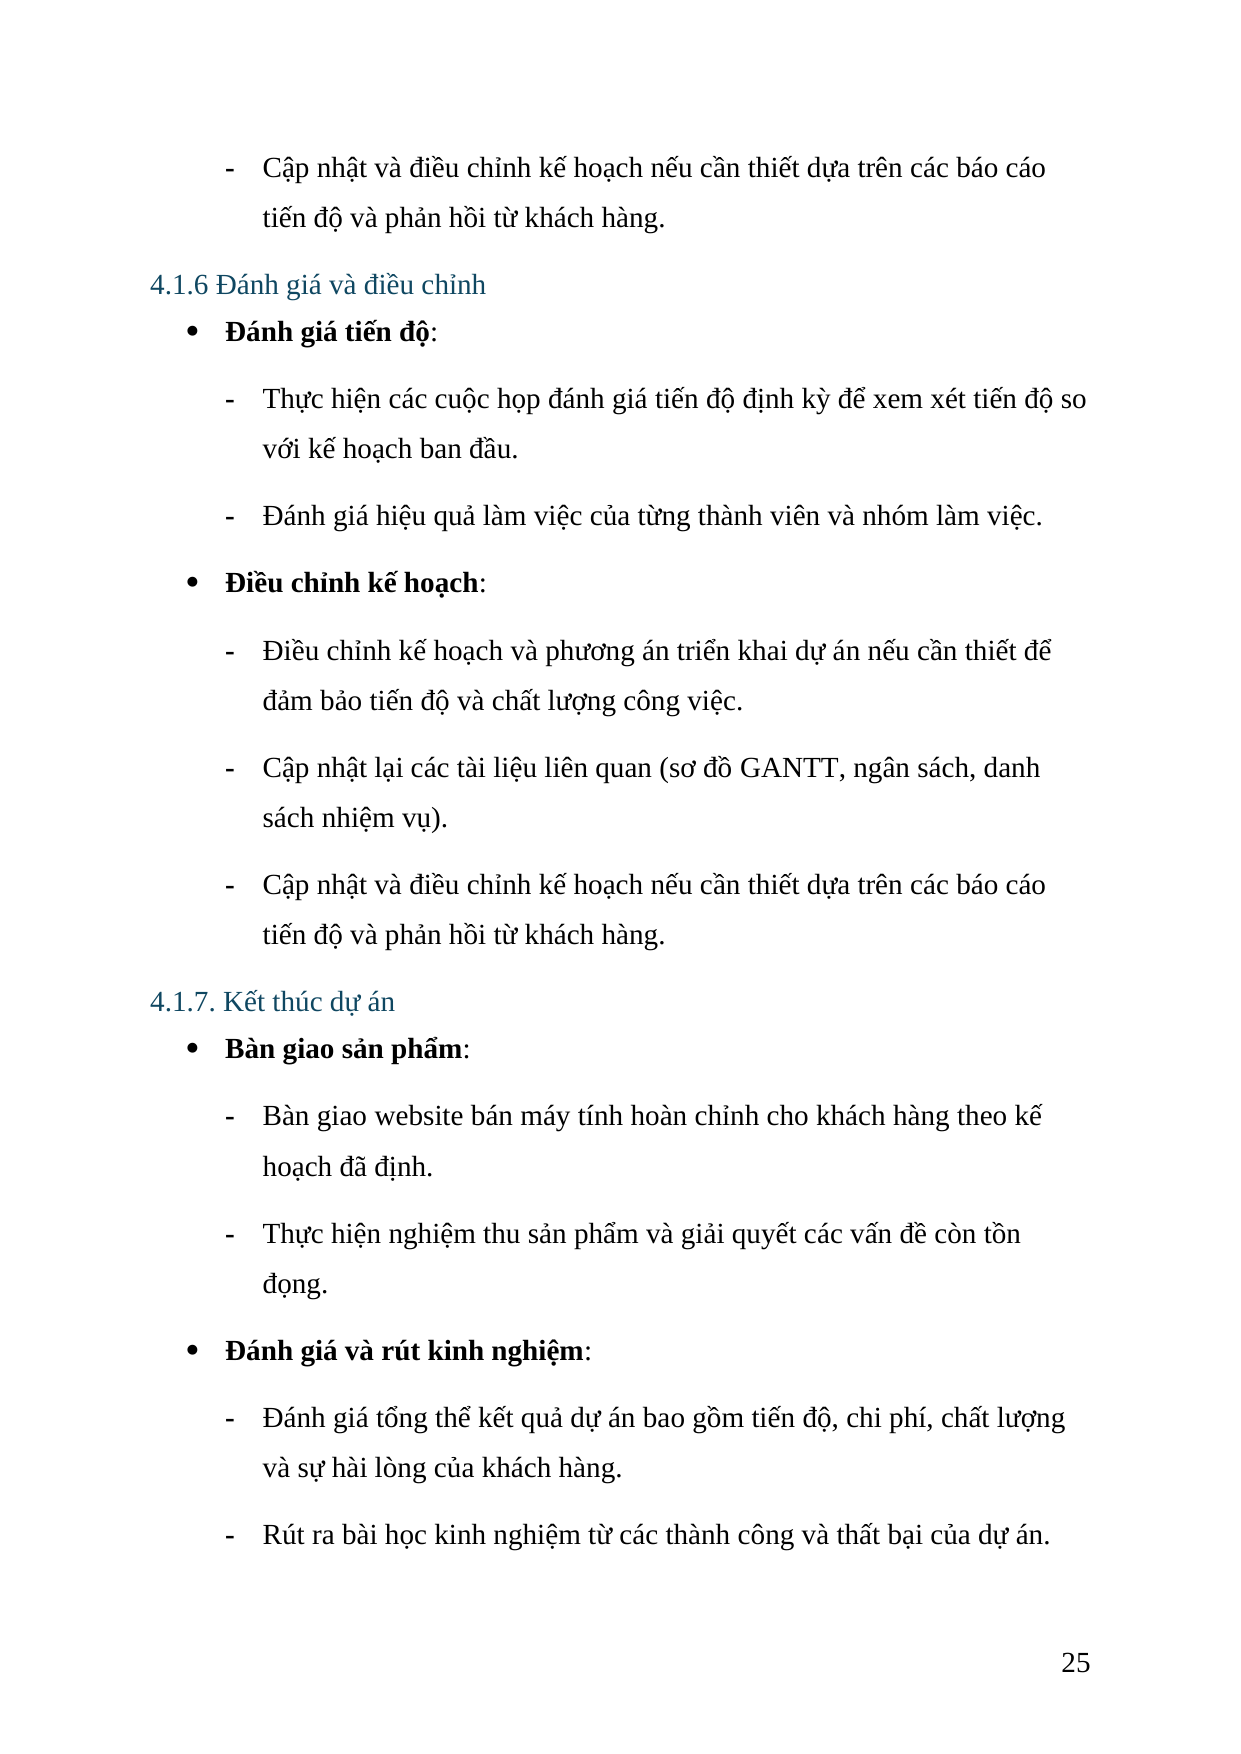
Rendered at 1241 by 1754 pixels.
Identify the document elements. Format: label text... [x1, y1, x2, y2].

list Cập nhật lại các tài liệu liên quan (sơ đồ GANTT, ngân sách, danh sách nhiệm vụ). [225, 750, 1090, 834]
list Rút ra bài học kinh nghiệm từ các thành công và thất bại của dự án. [225, 1517, 1090, 1551]
list Đánh giá tổng thể kết quả dự án bao gồm tiến độ, chi phí, chất lượng và sự hài lòng của khách hàng. [225, 1400, 1090, 1484]
list Đánh giá hiệu quả làm việc của từng thành viên và nhóm làm việc. [225, 498, 1090, 532]
list Điều chỉnh kế hoạch và phương án triển khai dự án nếu cần thiết để đảm bảo tiến độ và chất lượng công việc. [225, 633, 1090, 716]
list Đánh giá tiến độ: [187, 314, 1090, 348]
list Đánh giá và rút kinh nghiệm: [187, 1333, 1090, 1367]
list Thực hiện các cuộc họp đánh giá tiến độ định kỳ để xem xét tiến độ so với kế hoạch ban đầu. [225, 381, 1090, 465]
list Bàn giao sản phẩm: [187, 1031, 1090, 1065]
subtitle 4.1.6 Đánh giá và điều chỉnh [150, 267, 1090, 301]
list Cập nhật và điều chỉnh kế hoạch nếu cần thiết dựa trên các báo cáo tiến độ và phản hồi từ khách hàng. [225, 867, 1090, 951]
subtitle 4.1.7. Kết thúc dự án [150, 984, 1090, 1018]
list Bàn giao website bán máy tính hoàn chỉnh cho khách hàng theo kế hoạch đã định. [225, 1098, 1090, 1182]
list Thực hiện nghiệm thu sản phẩm và giải quyết các vấn đề còn tồn đọng. [225, 1216, 1090, 1299]
list Điều chỉnh kế hoạch: [187, 566, 1090, 599]
list Cập nhật và điều chỉnh kế hoạch nếu cần thiết dựa trên các báo cáo tiến độ và phản hồi từ khách hàng. [225, 150, 1090, 234]
